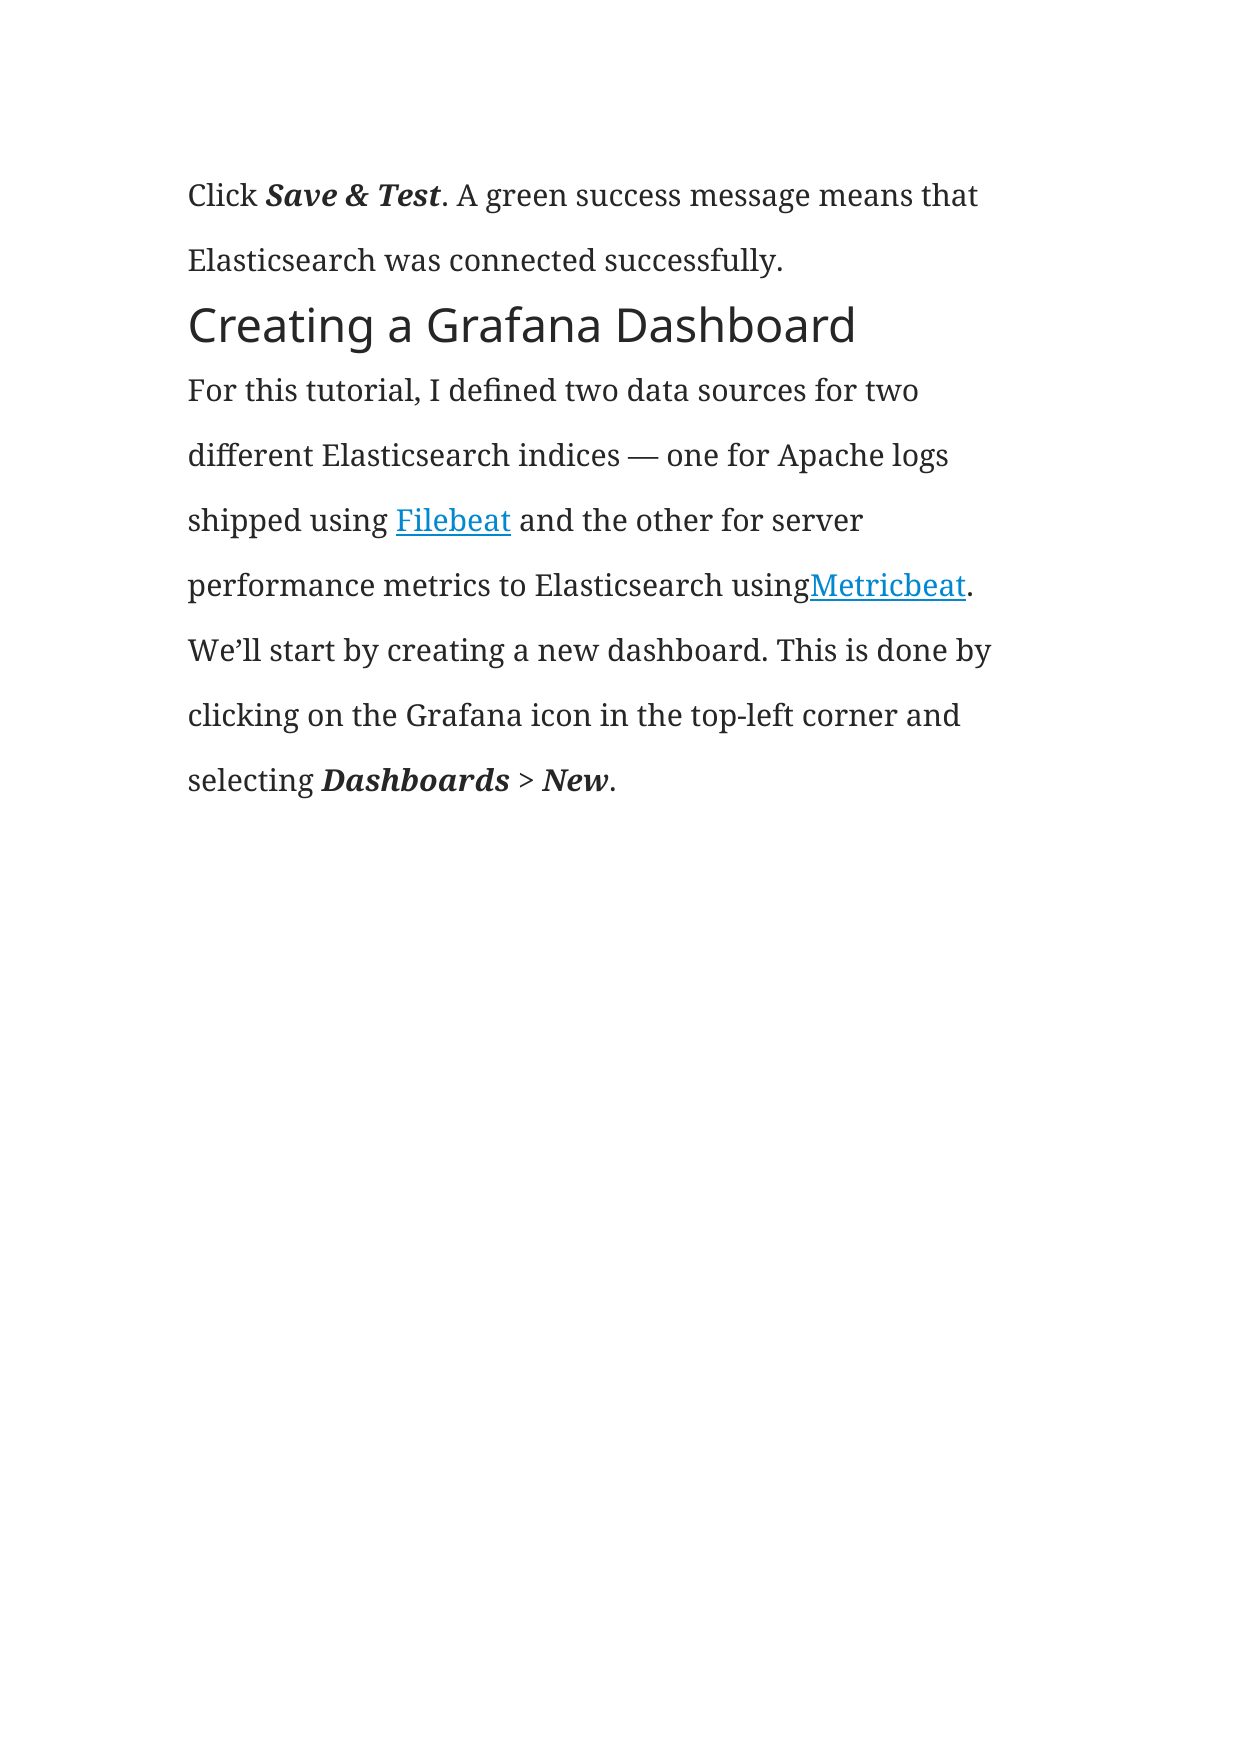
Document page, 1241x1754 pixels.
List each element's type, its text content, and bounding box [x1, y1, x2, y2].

text We’ll start by creating a new dashboard. This is done by clicking on the Grafana icon in the top-left corner and selecting Dashboards > New. [187, 617, 1053, 812]
text Creating a Grafana Dashboard [187, 292, 1053, 357]
text Click Save & Test. A green success message means that Elasticsearch was connected successfully. [187, 162, 1053, 292]
text For this tutorial, I defined two data sources for two different Elasticsearch indices — one for Apache logs shipped using Filebeat and the other for server performance metrics to Elasticsearch usingMetricbeat. [187, 357, 1053, 617]
